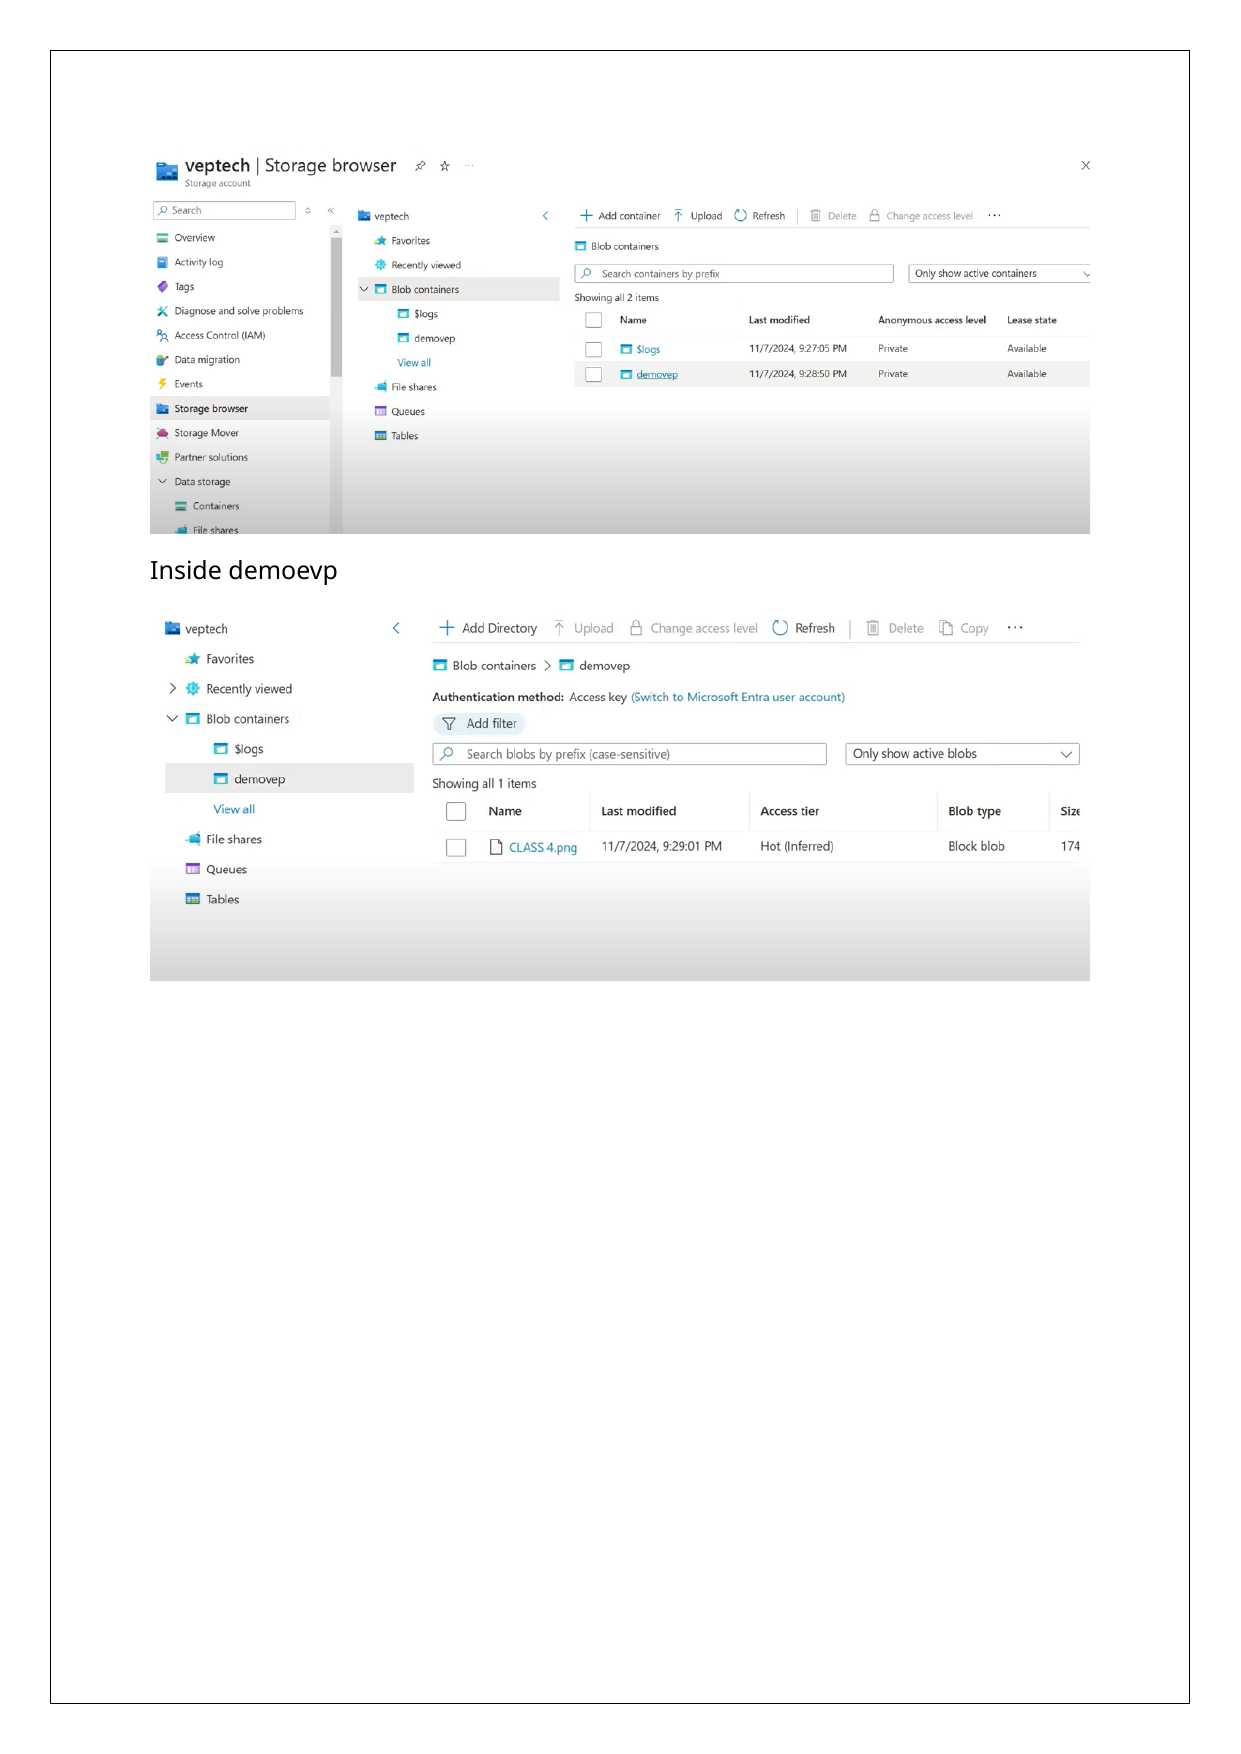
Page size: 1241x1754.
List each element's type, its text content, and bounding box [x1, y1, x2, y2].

picture [150, 150, 1091, 534]
picture [150, 605, 1091, 981]
text Inside demoevp [150, 552, 1090, 586]
